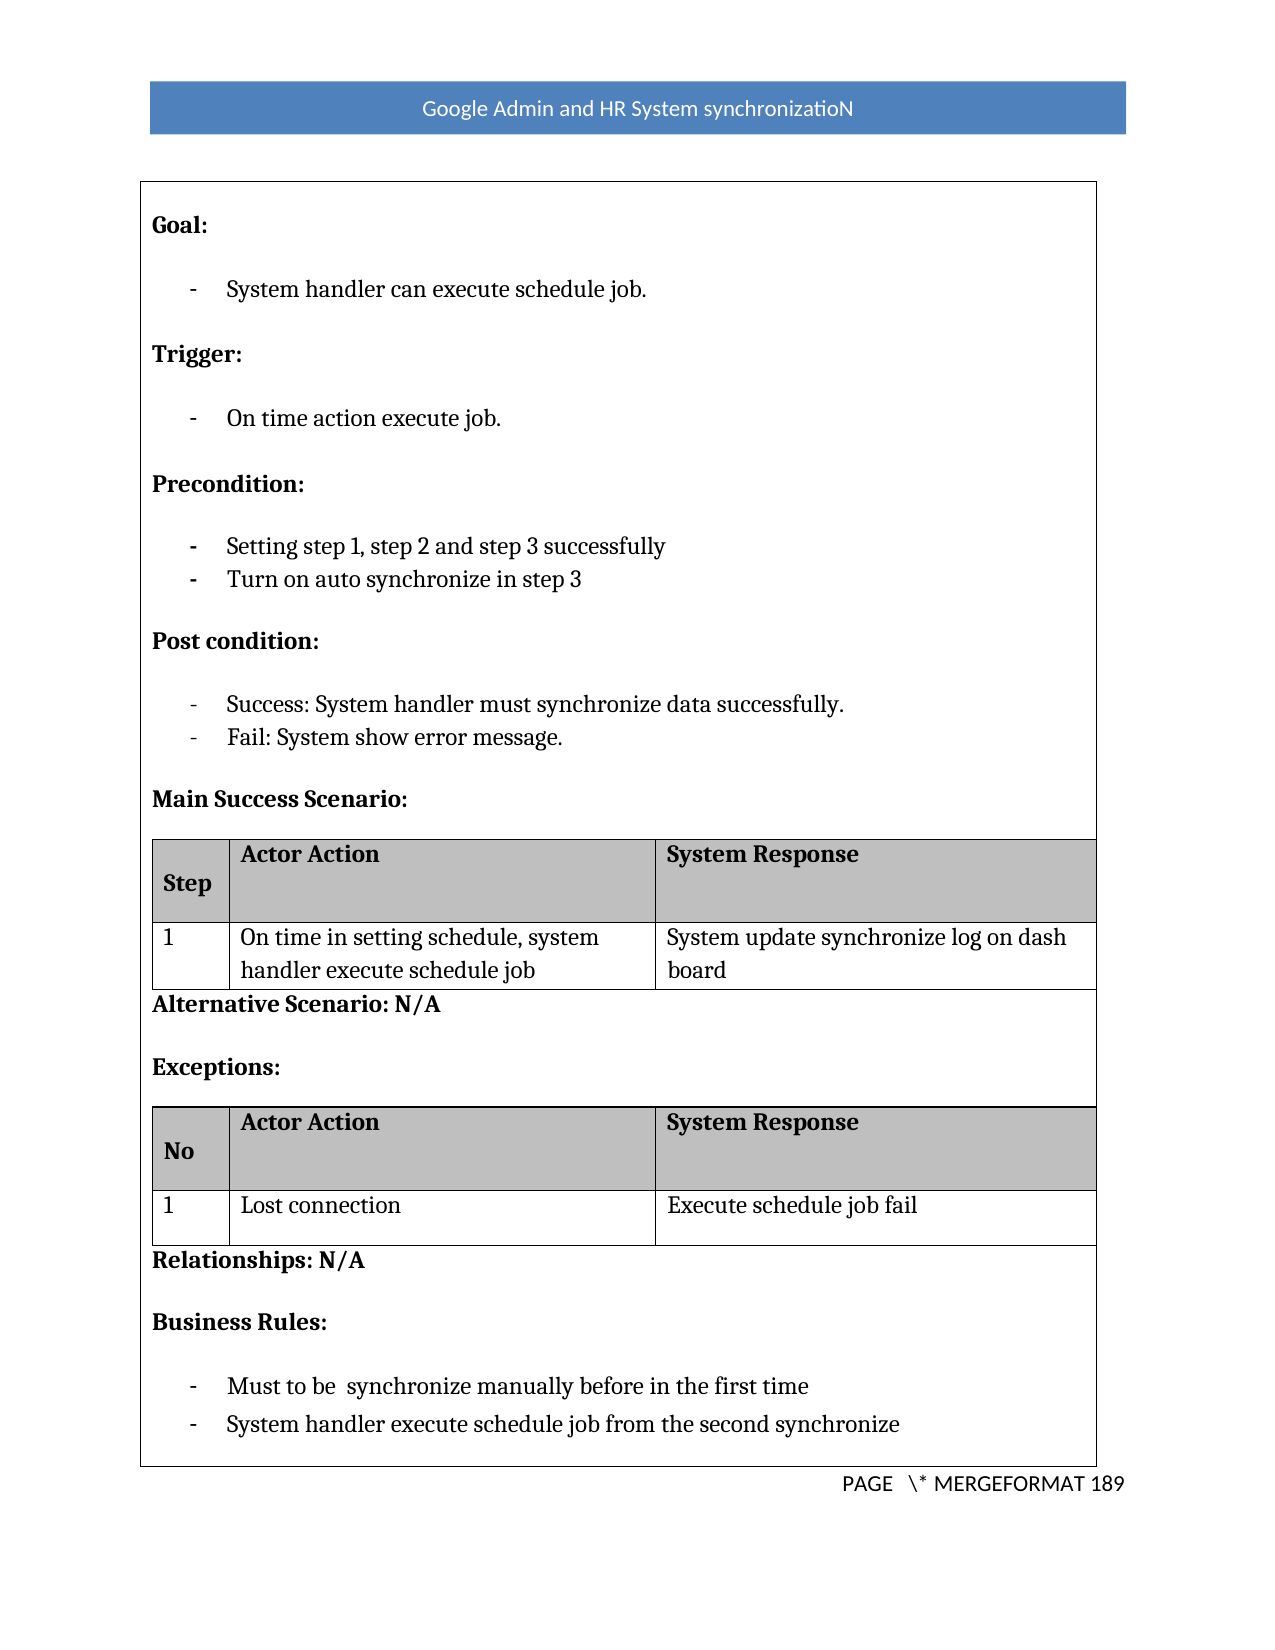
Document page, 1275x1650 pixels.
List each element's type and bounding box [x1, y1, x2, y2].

table_cell [141, 182, 1096, 1466]
